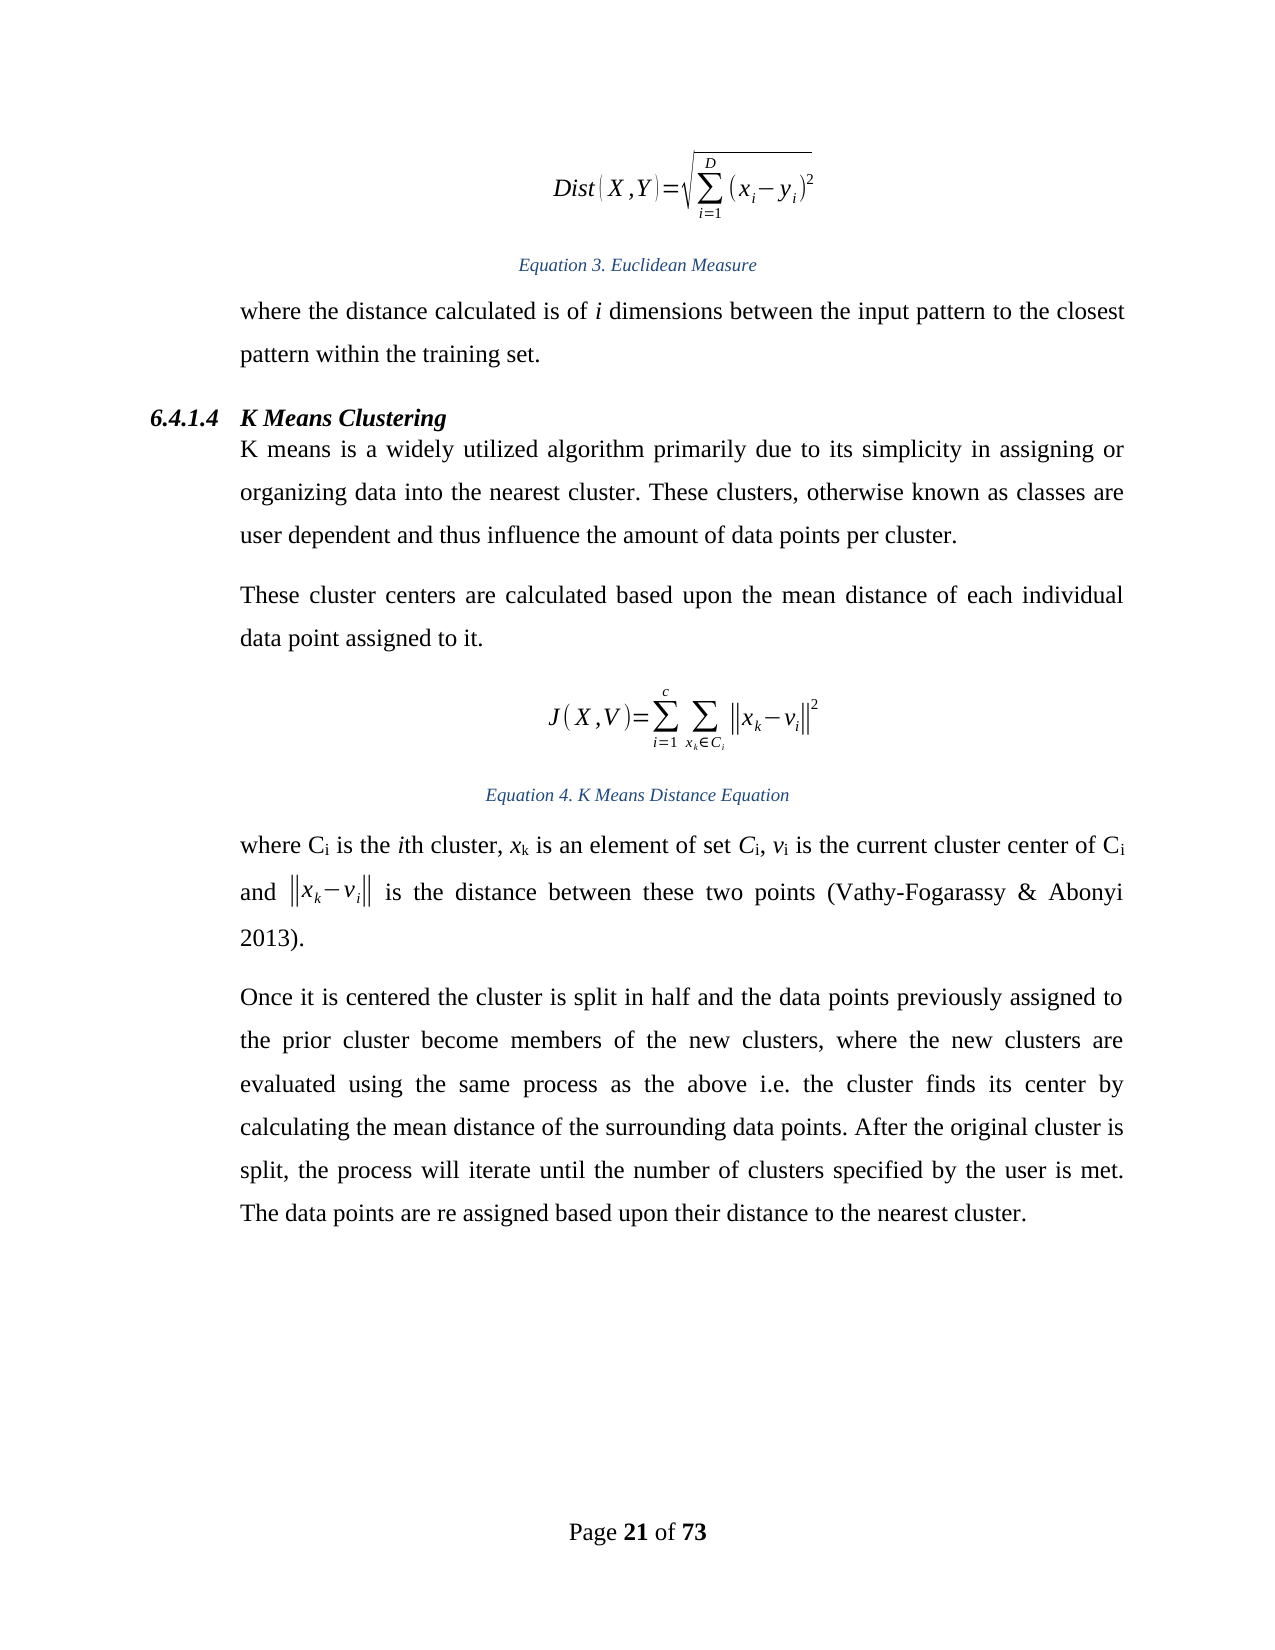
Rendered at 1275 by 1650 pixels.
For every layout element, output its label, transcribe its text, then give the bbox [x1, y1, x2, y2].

text K means is a widely utilized algorithm primarily due to its simplicity in assigning or organizing data into the nearest cluster. These clusters, otherwise known as classes are user dependent and thus influence the amount of data points per cluster. [240, 434, 1125, 549]
text Equation 4. K Means Distance Equation [150, 783, 1125, 805]
text where the distance calculated is of i dimensions between the input pattern to the closest pattern within the training set. [240, 296, 1125, 368]
text Once it is centered the cluster is split in half and the data points previously assigned to the prior cluster become members of the new clusters, where the new clusters are evaluated using the same process as the above i.e. the cluster finds its center by calculating the mean distance of the surrounding data points. After the original cluster is split, the process will iterate until the number of clusters specified by the user is met. The data points are re assigned based upon their distance to the nearest cluster. [240, 982, 1125, 1227]
text Equation 3. Euclidean Measure [150, 253, 1125, 275]
subtitle K Means Clustering [150, 403, 1125, 432]
text These cluster centers are calculated based upon the mean distance of each individual data point assigned to it. [240, 580, 1125, 652]
text where Ci is the ith cluster, xk is an element of set Ci, vi is the current cluster center of Ci and is the distance between these two points (Vathy-Fogarassy & Abonyi 2013). [240, 826, 1125, 951]
